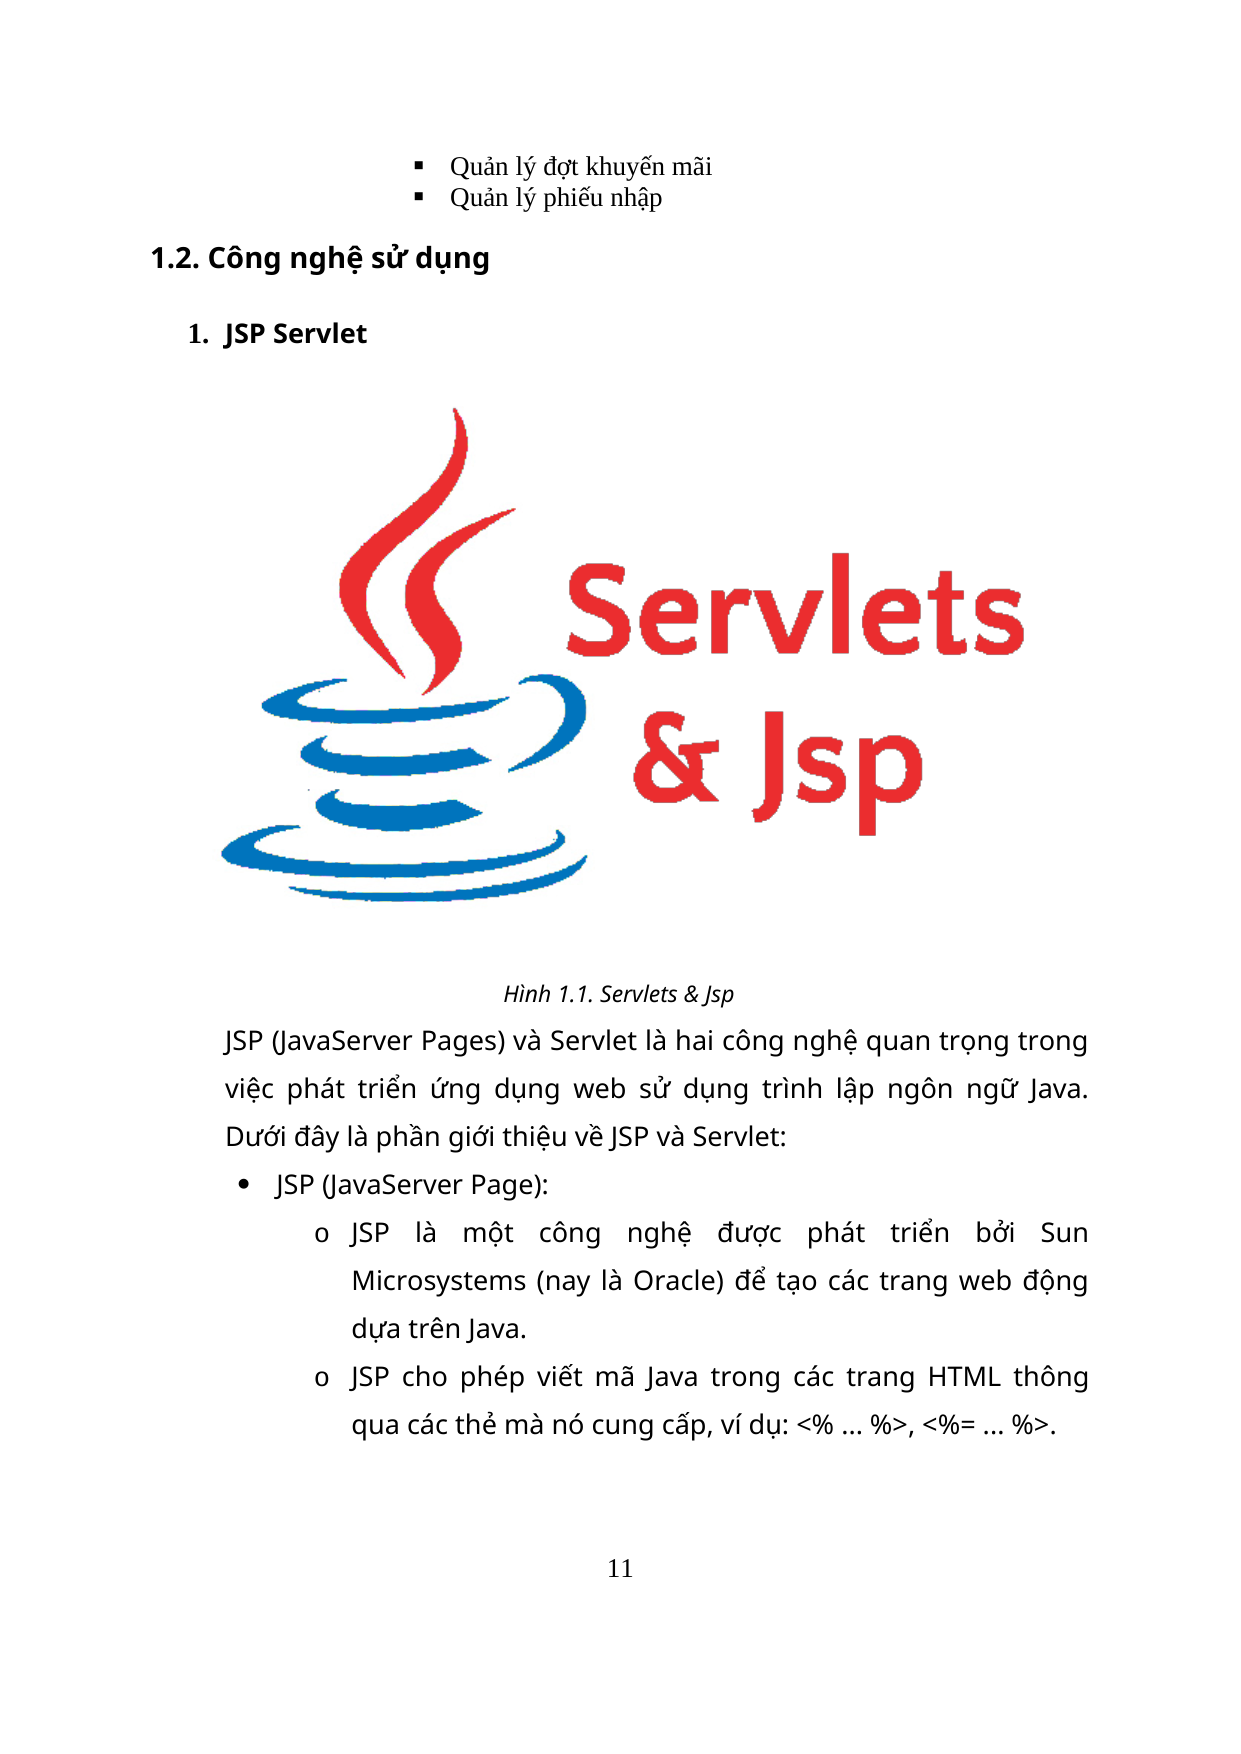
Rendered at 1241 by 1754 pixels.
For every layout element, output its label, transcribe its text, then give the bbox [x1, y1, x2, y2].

list JSP (JavaServer Page): [239, 1166, 1090, 1202]
list Quản lý phiếu nhập [412, 181, 1090, 212]
subtitle 1.2. Công nghệ sử dụng [150, 237, 1090, 277]
subtitle JSP Servlet [187, 314, 1090, 351]
list JSP (JavaServer Pages) và Servlet là hai công nghệ quan trọng trong việc phát triển ứng dụng web sử dụng trình lập ngôn ngữ Java. Dưới đây là phần giới thiệu về JSP và Servlet: [225, 1022, 1090, 1154]
text Hình 1.1. Servlets & Jsp [150, 978, 1090, 1009]
list JSP cho phép viết mã Java trong các trang HTML thông qua các thẻ mà nó cung cấp, ví dụ: <% ... %>, <%= ... %>. [314, 1357, 1090, 1442]
picture [150, 374, 1091, 957]
list JSP là một công nghệ được phát triển bởi Sun Microsystems (nay là Oracle) để tạo các trang web động dựa trên Java. [314, 1213, 1090, 1346]
list Quản lý đợt khuyến mãi [412, 150, 1090, 181]
